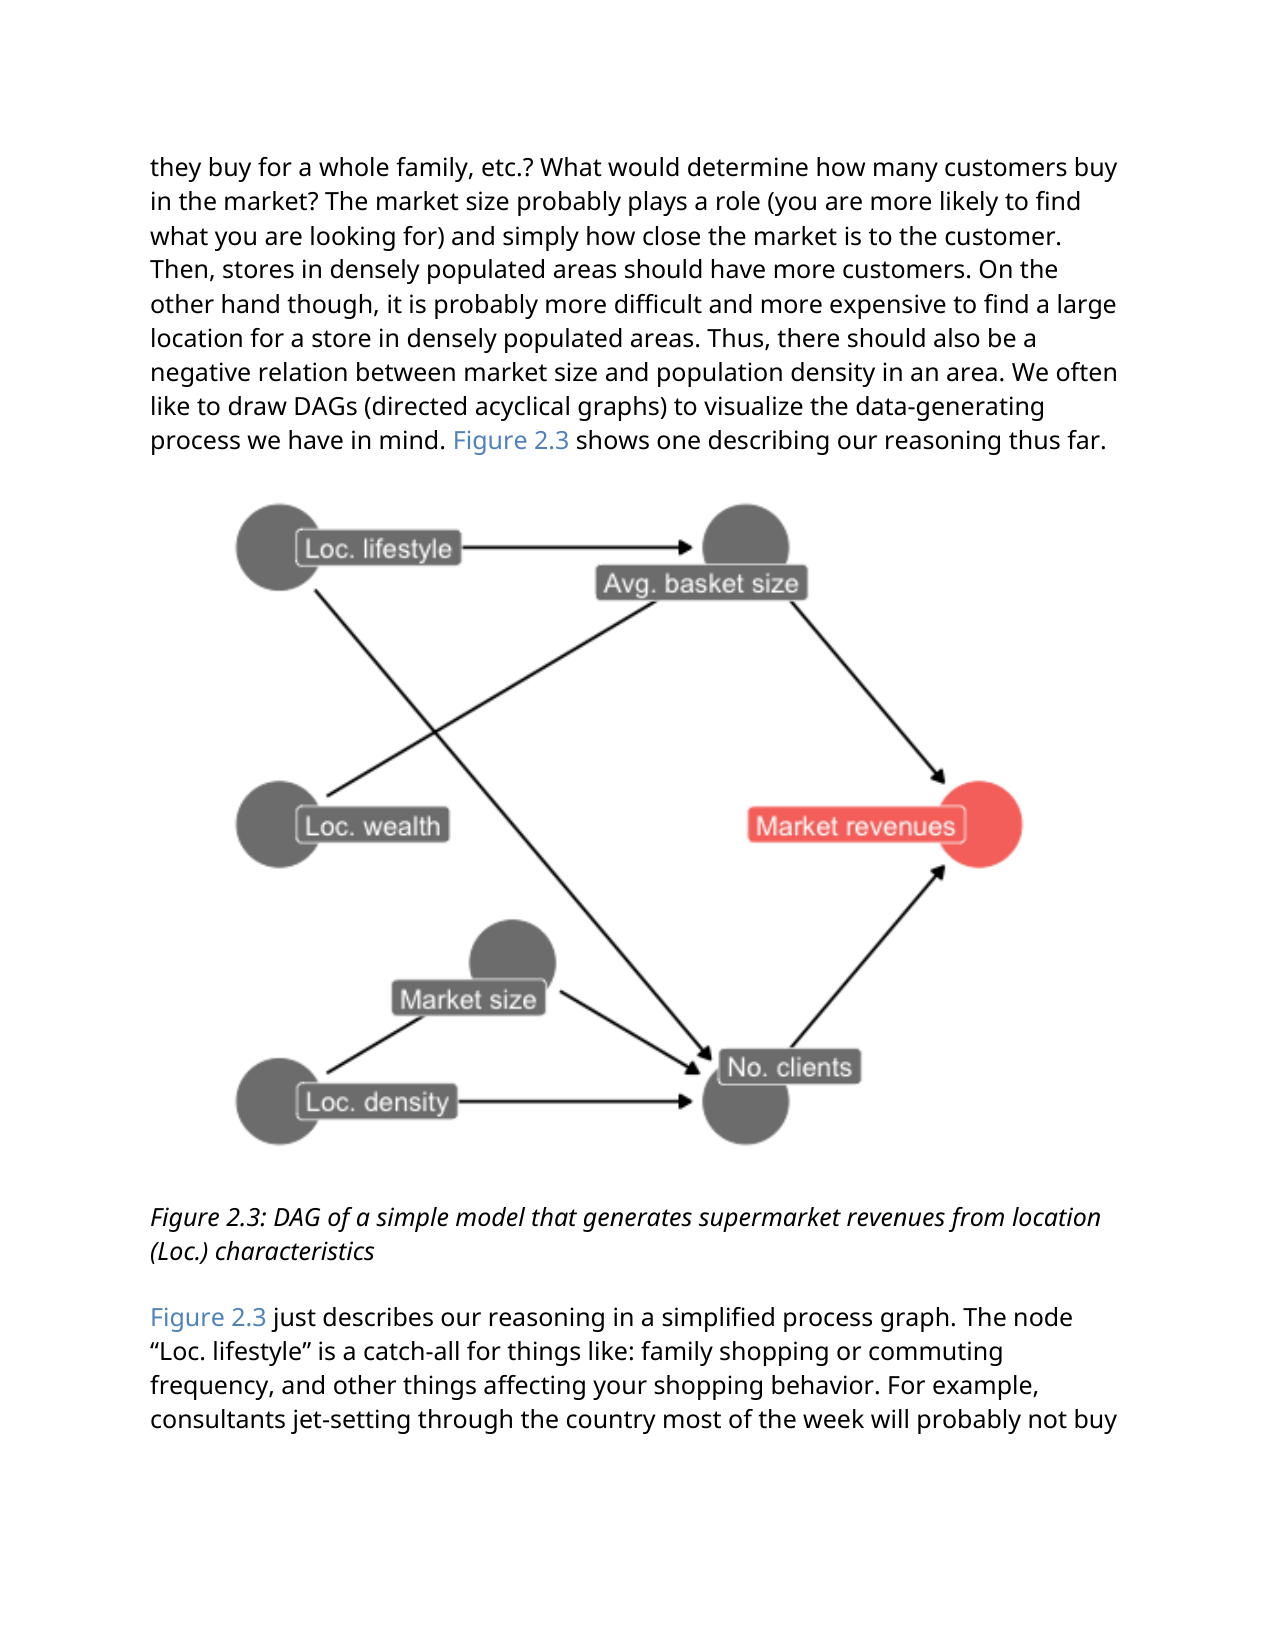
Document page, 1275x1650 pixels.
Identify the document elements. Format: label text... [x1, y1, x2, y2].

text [150, 150, 1125, 457]
picture [188, 479, 1064, 1179]
table_header Figure 2.3: DAG of a simple model that generates supermarket revenues from location (Loc.) characteristics [139, 475, 1114, 1281]
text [150, 1299, 1125, 1436]
